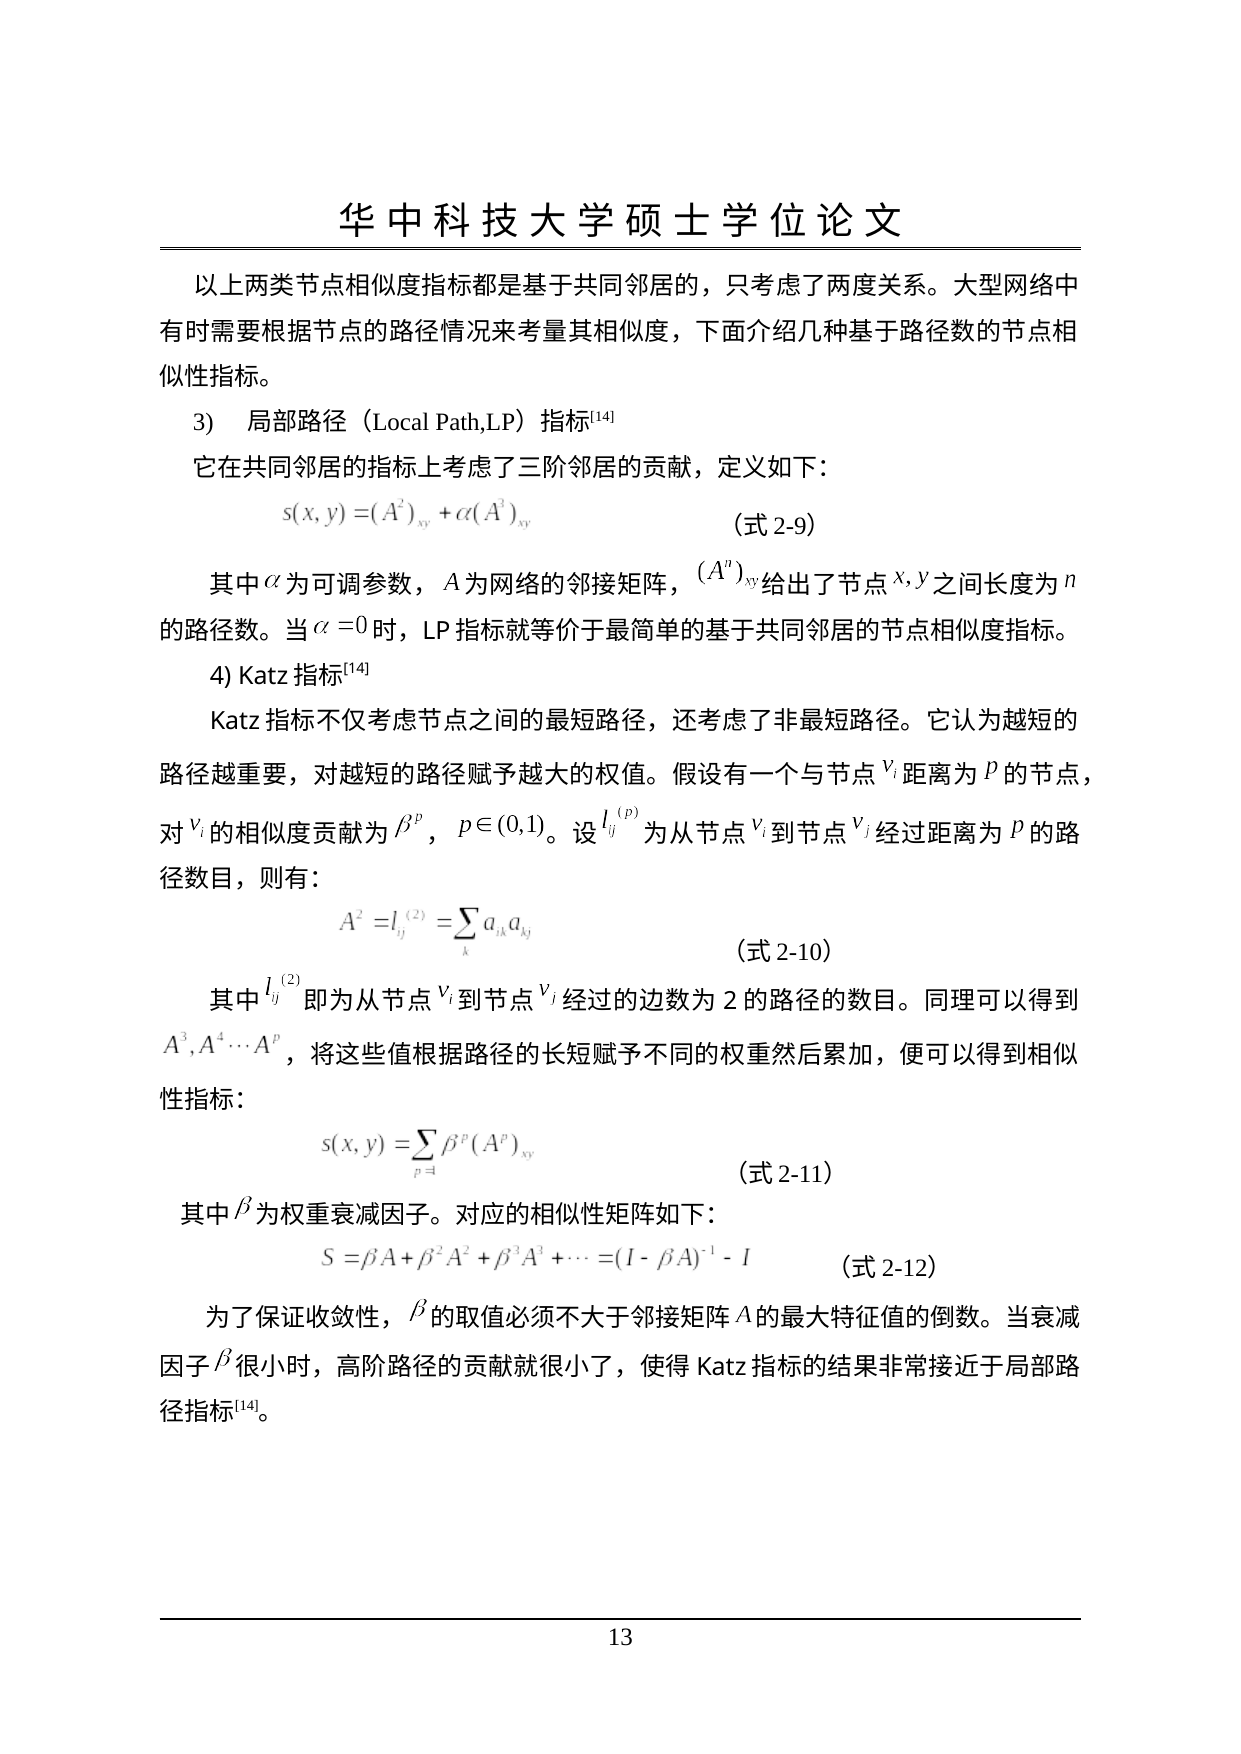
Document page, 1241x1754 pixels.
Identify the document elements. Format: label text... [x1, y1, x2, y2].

text （式2-12） [159, 1239, 1081, 1284]
text 以上两类节点相似度指标都是基于共同邻居的，只考虑了两度关系。大型网络中有时需要根据节点的路径情况来考量其相似度，下面介绍几种基于路径数的节点相似性指标。 [159, 266, 1081, 393]
text 4) Katz指标[14] [159, 656, 1081, 692]
text 为了保证收敛性，的取值必须不大于邻接矩阵的最大特征值的倒数。当衰减因子很小时，高阶路径的贡献就很小了，使得Katz指标的结果非常接近于局部路径指标[14]。 [159, 1293, 1081, 1428]
text （式2-9） [159, 492, 1081, 542]
text （式2-11） [159, 1125, 1081, 1190]
text 其中即为从节点到节点经过的边数为2的路径的数目。同理可以得到，将这些值根据路径的长短赋予不同的权重然后累加，便可以得到相似性指标： [159, 967, 1081, 1116]
text 它在共同邻居的指标上考虑了三阶邻居的贡献，定义如下： [159, 447, 1081, 483]
text 3) 局部路径（Local Path,LP）指标[14] [159, 402, 1081, 438]
text Katz指标不仅考虑节点之间的最短路径，还考虑了非最短路径。它认为越短的路径越重要，对越短的路径赋予越大的权值。假设有一个与节点距离为的节点，对的相似度贡献为，。设为从节点到节点经过距离为的路径数目，则有： [159, 701, 1081, 895]
text 其中为权重衰减因子。对应的相似性矩阵如下： [159, 1190, 1081, 1230]
text （式2-10） [159, 904, 1081, 967]
text 其中为可调参数，为网络的邻接矩阵，给出了节点之间长度为的路径数。当时，LP指标就等价于最简单的基于共同邻居的节点相似度指标。 [159, 551, 1081, 646]
